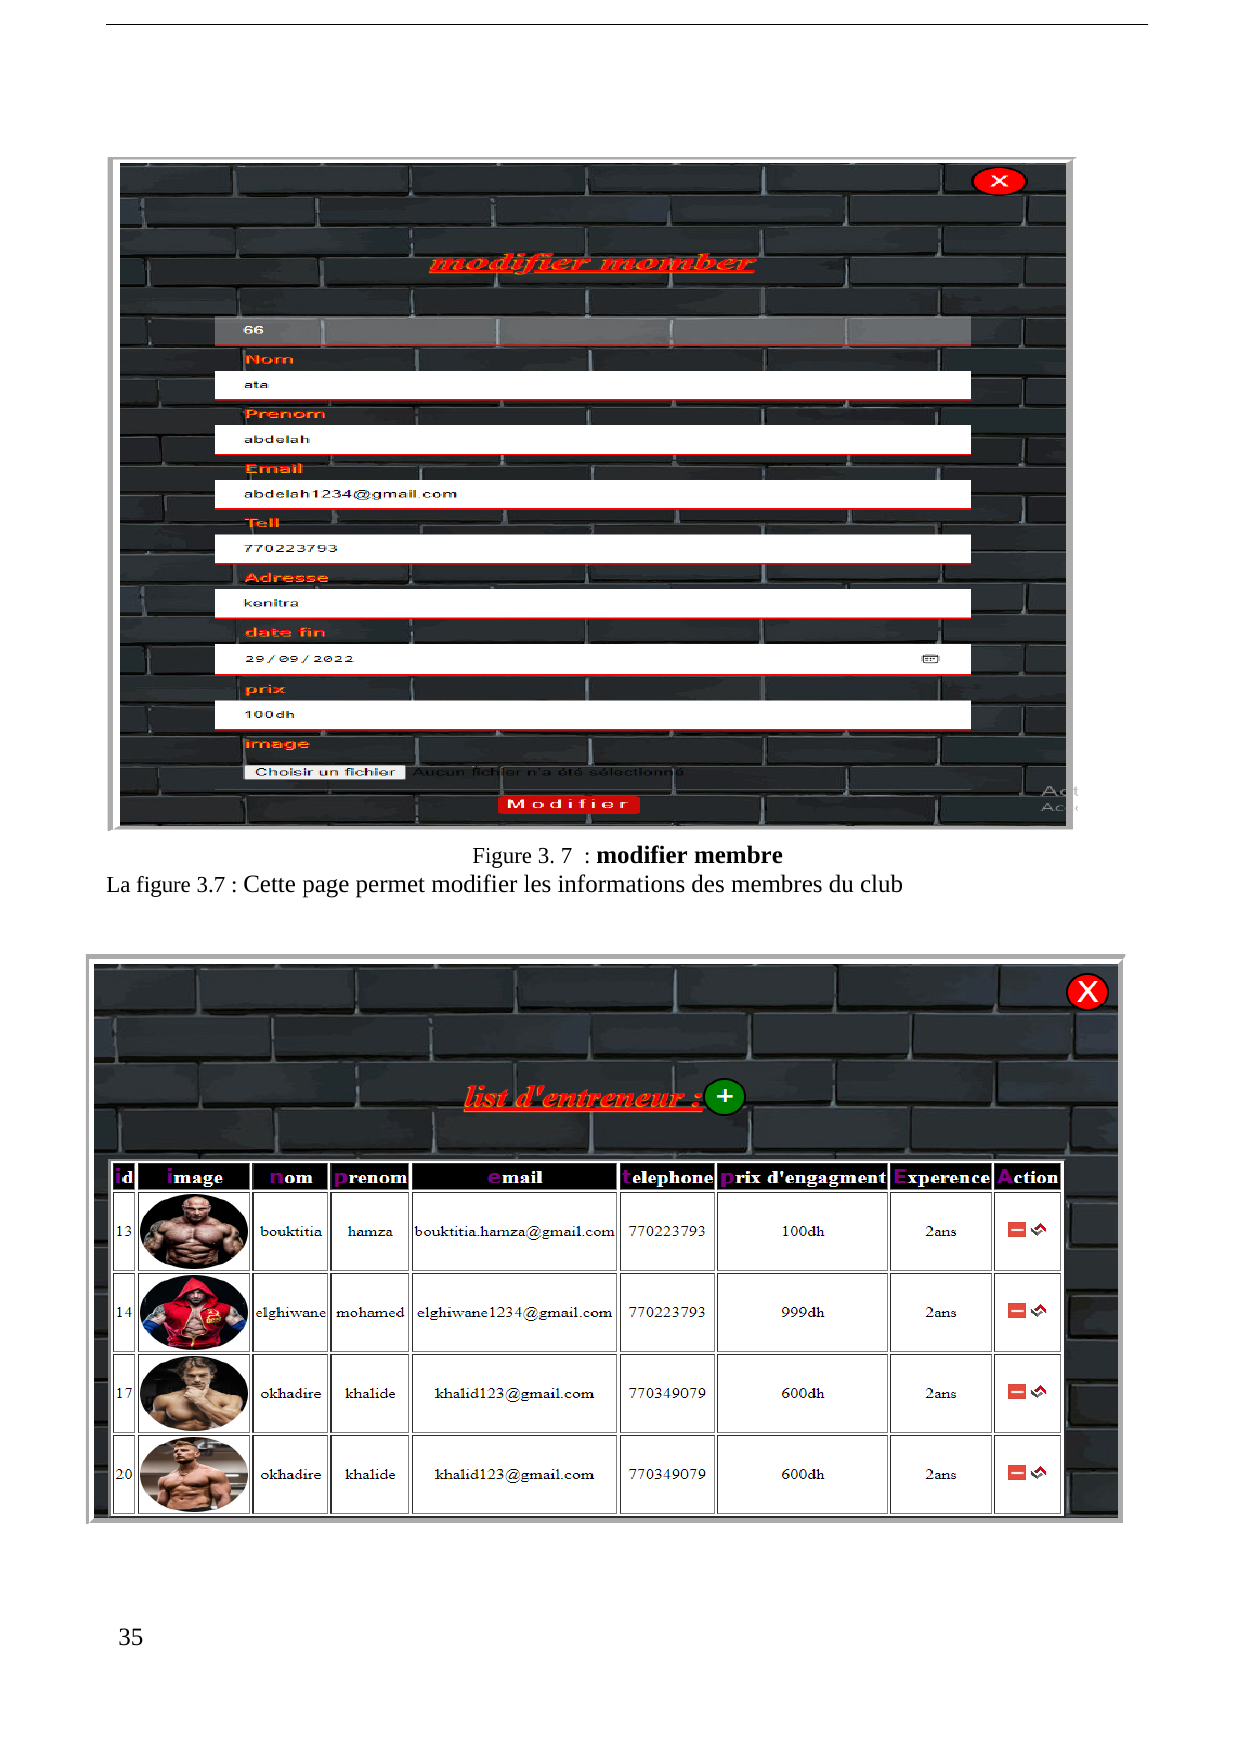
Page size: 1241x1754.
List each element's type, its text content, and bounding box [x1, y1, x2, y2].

picture [106, 157, 1078, 829]
picture [84, 954, 1124, 1523]
text La figure 3.7 : Cette page permet modifier les informations des membres du club [106, 869, 1148, 898]
